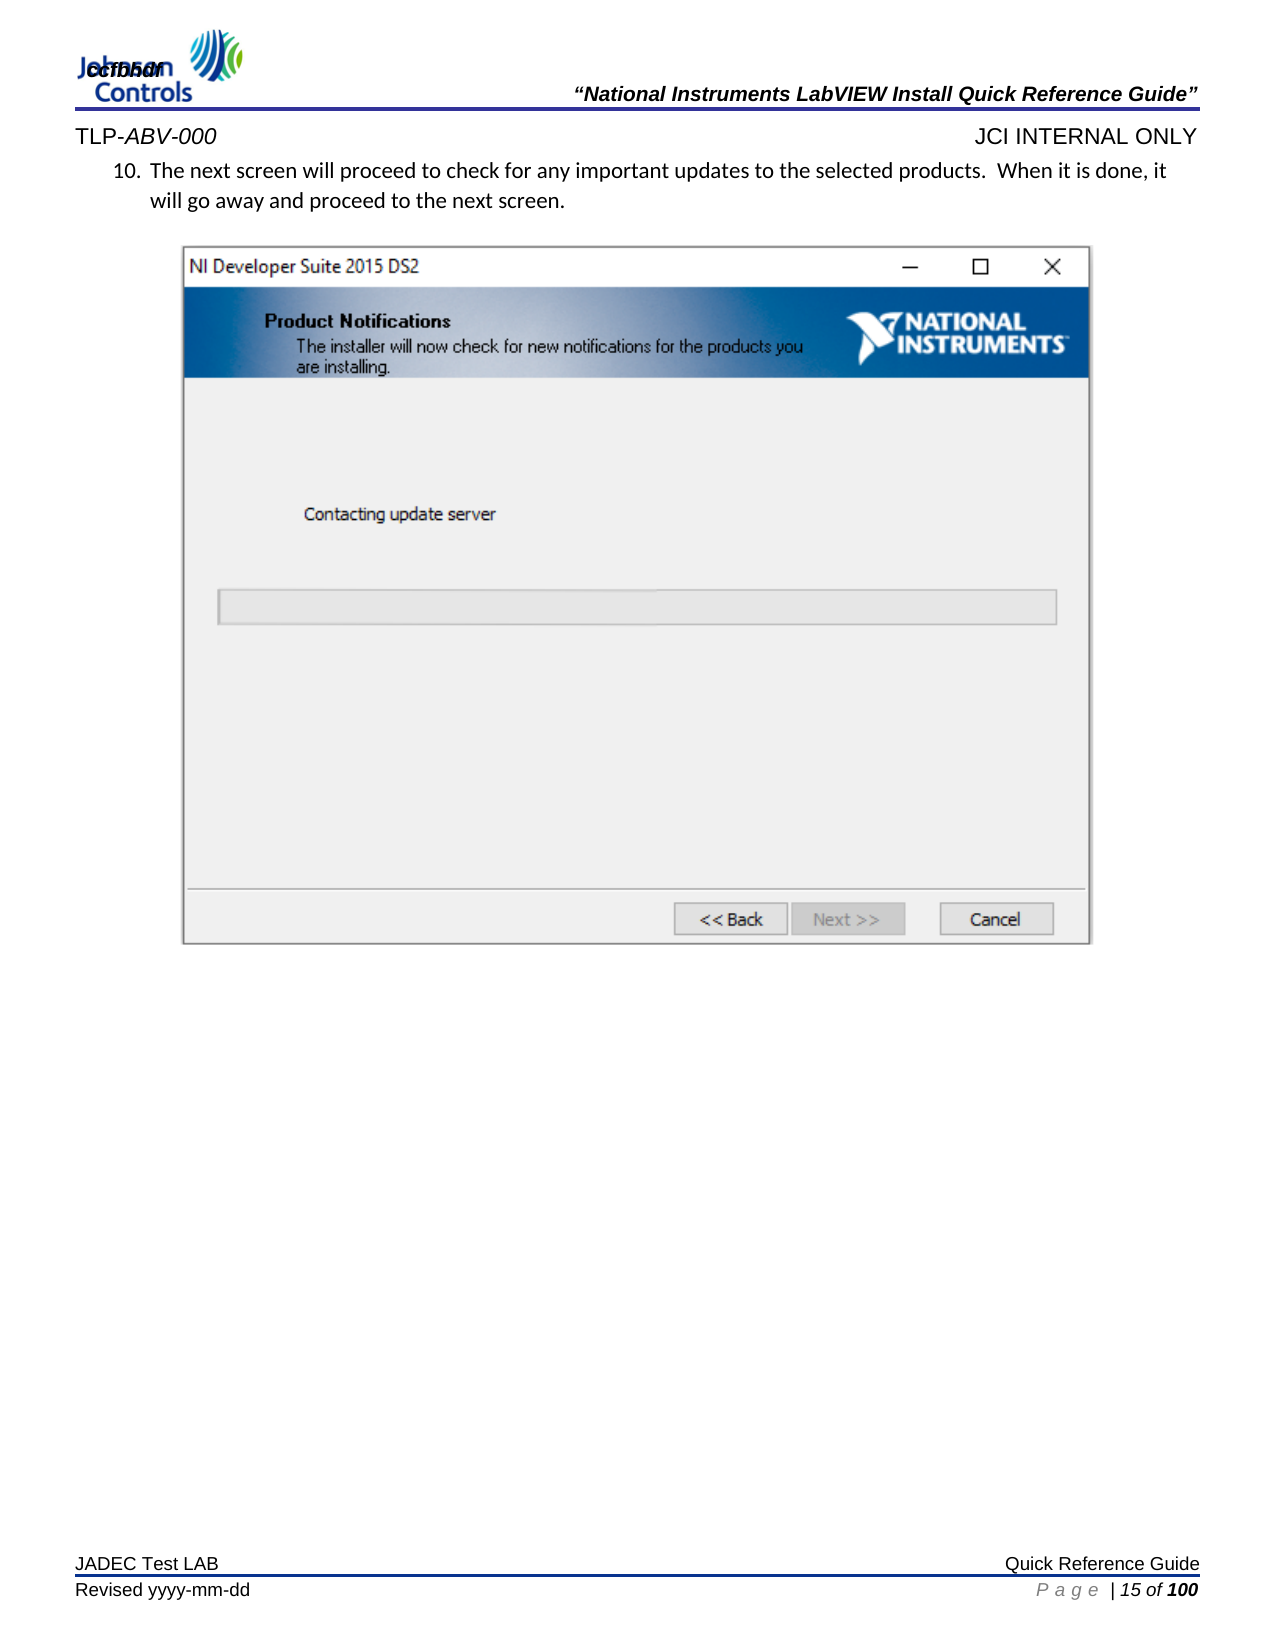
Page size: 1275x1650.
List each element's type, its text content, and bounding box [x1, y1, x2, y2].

list The next screen will proceed to check for any important updates to the selected products. When it is done, it will go away and proceed to the next screen. [112, 156, 1200, 214]
picture [180, 245, 1095, 948]
picture [76, 26, 246, 105]
